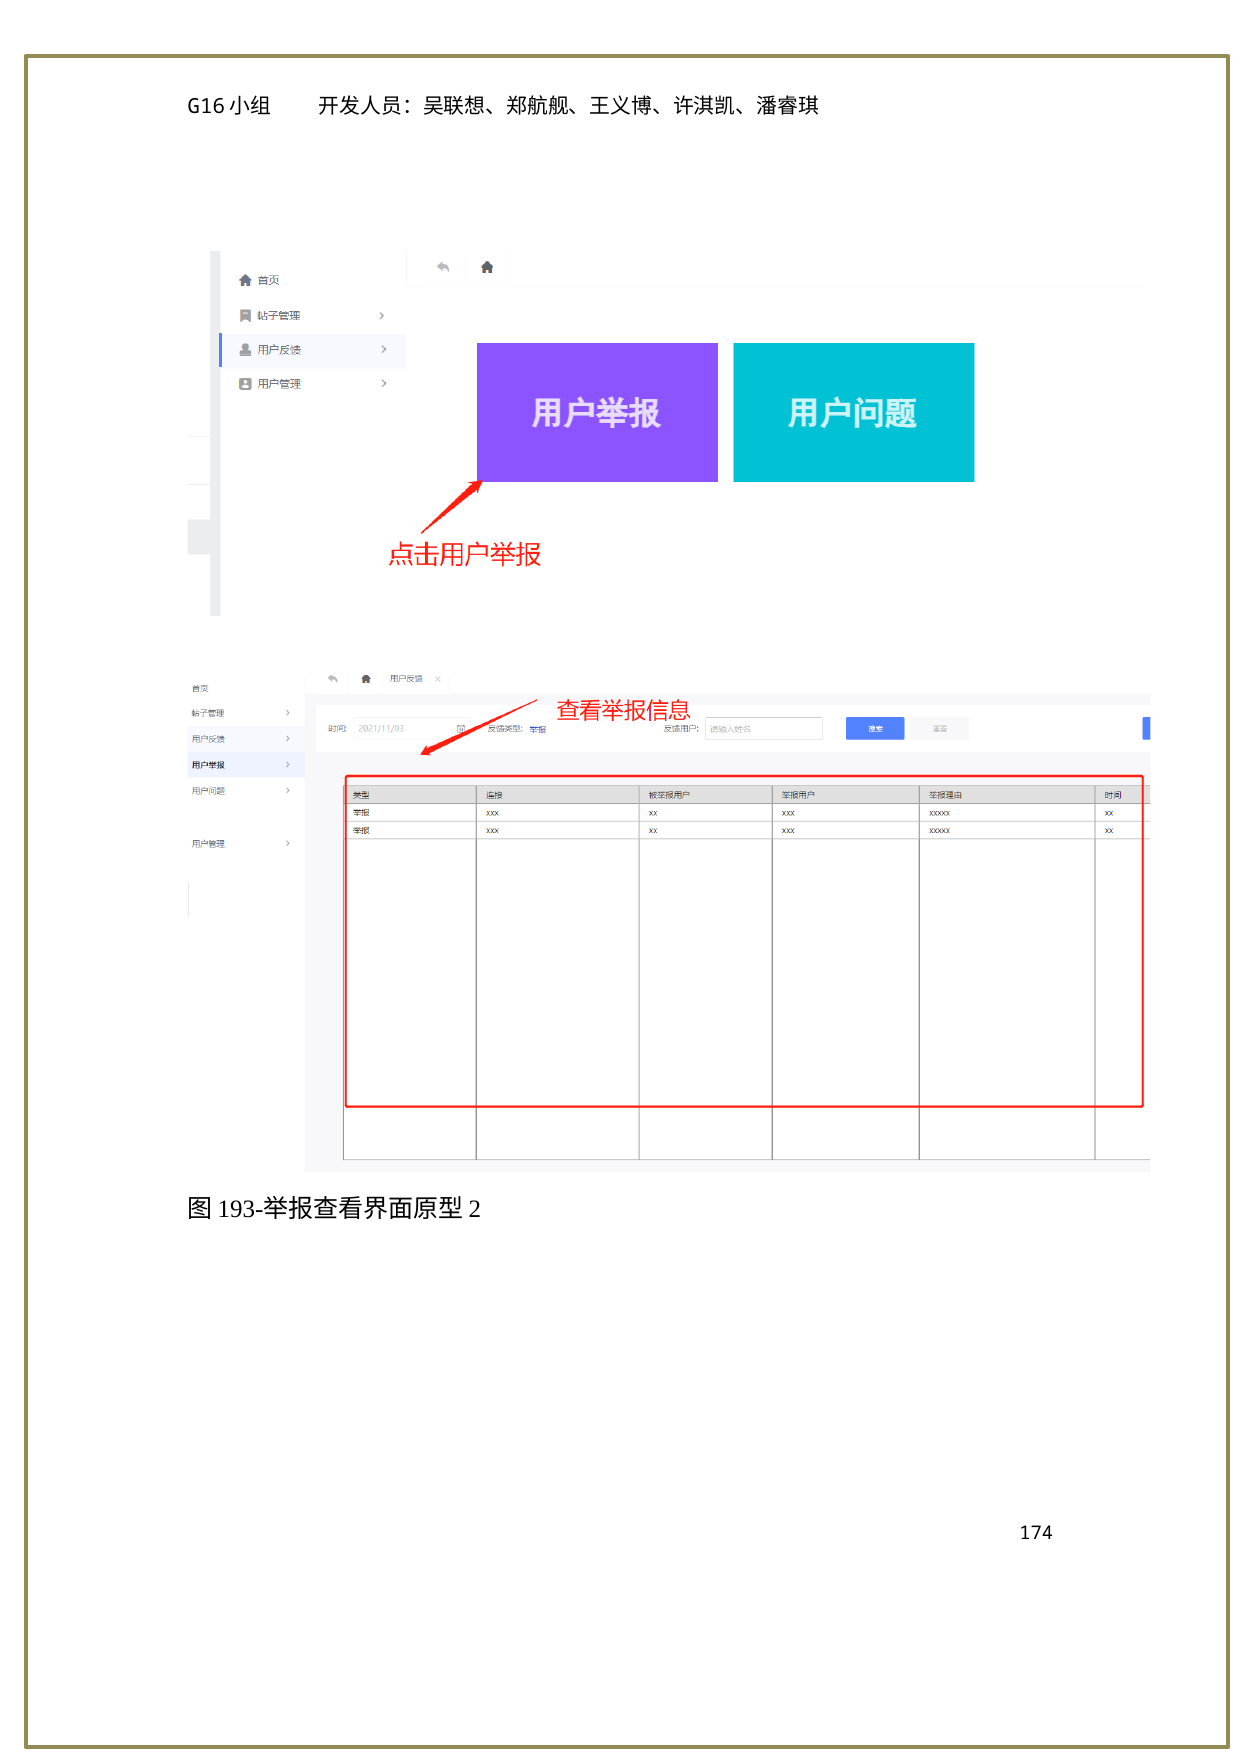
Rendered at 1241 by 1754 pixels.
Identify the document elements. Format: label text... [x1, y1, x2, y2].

picture [187, 675, 1151, 1172]
picture [187, 251, 1141, 616]
text 图193-举报查看界面原型2 [187, 1184, 1053, 1226]
